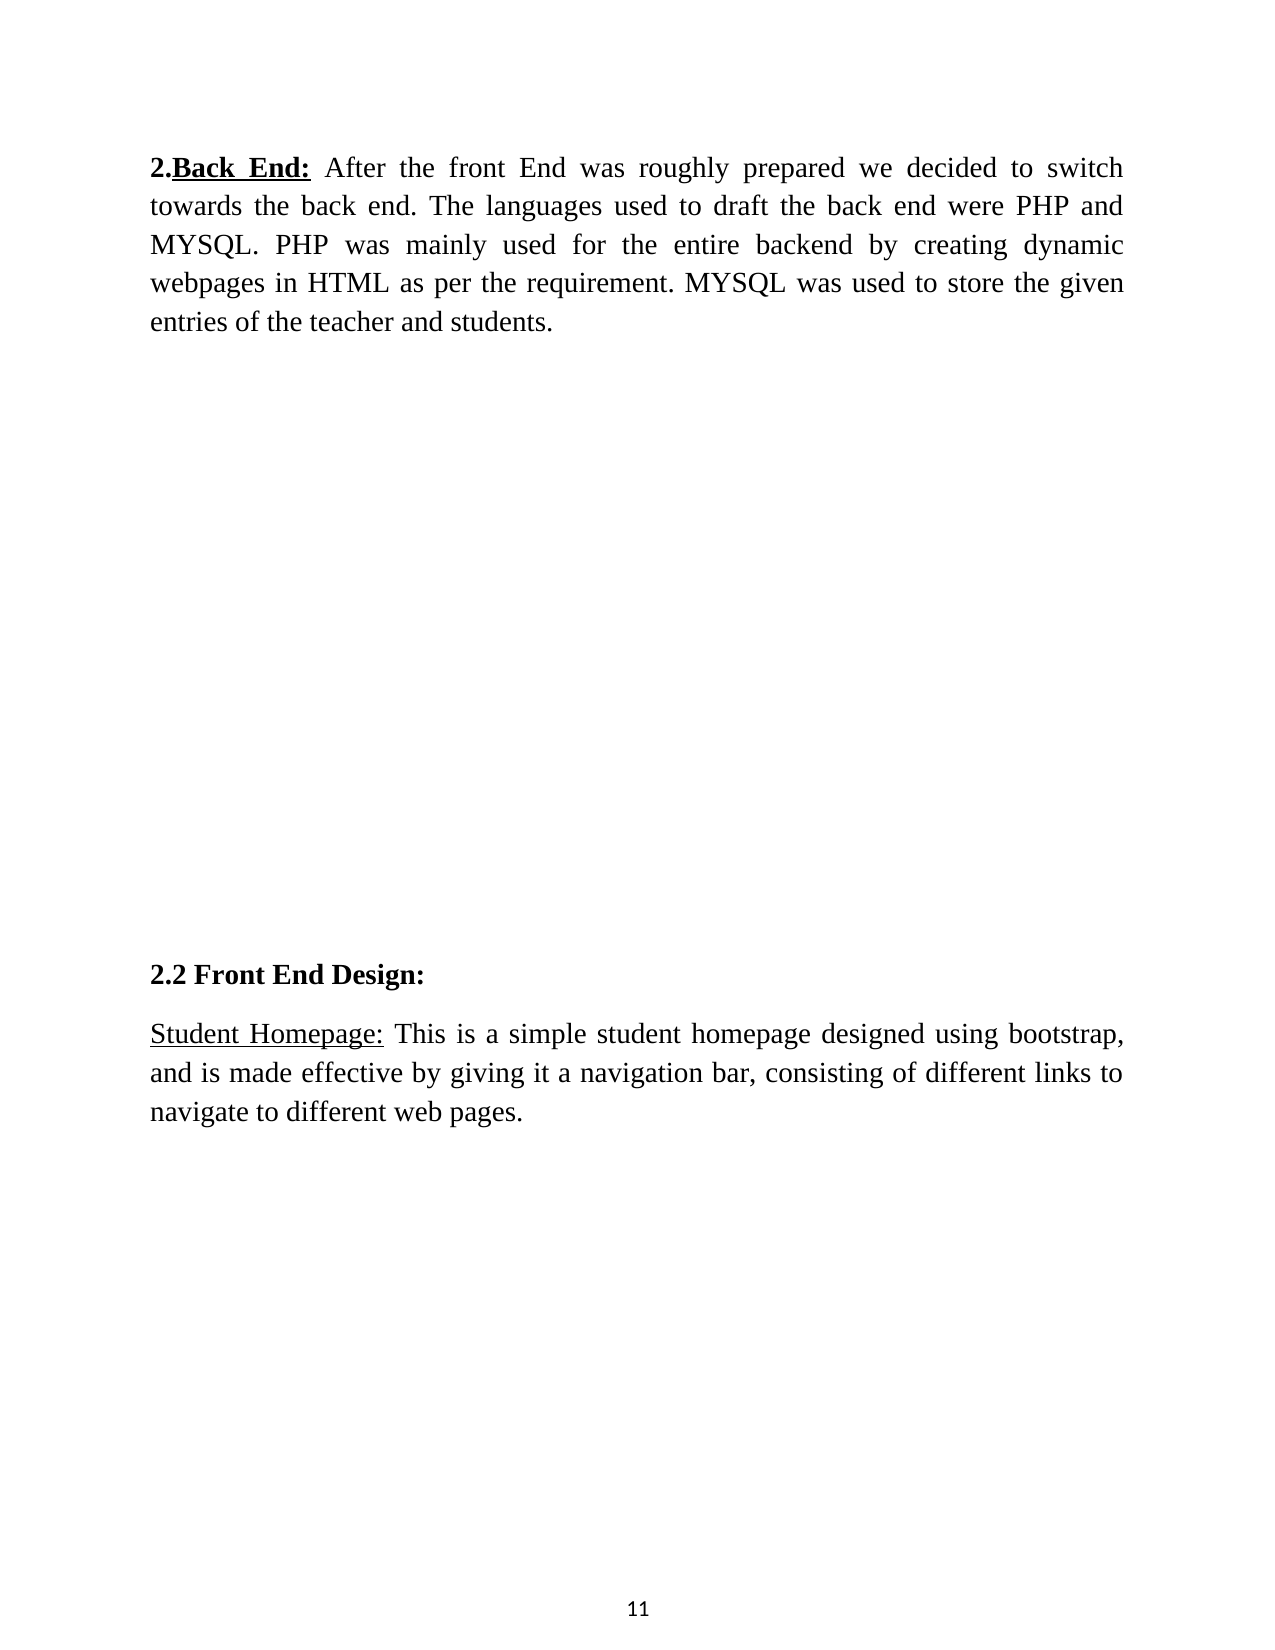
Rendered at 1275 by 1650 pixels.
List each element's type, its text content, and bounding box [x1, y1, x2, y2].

text 2.Back End: After the front End was roughly prepared we decided to switch towards the back end. The languages used to draft the back end were PHP and MYSQL. PHP was mainly used for the entire backend by creating dynamic webpages in HTML as per the requirement. MYSQL was used to store the given entries of the teacher and students. [150, 150, 1125, 338]
text Student Homepage: This is a simple student homepage designed using bootstrap, and is made effective by giving it a navigation bar, consisting of different links to navigate to different web pages. [150, 1017, 1125, 1127]
text 2.2 Front End Design: [150, 957, 1125, 991]
